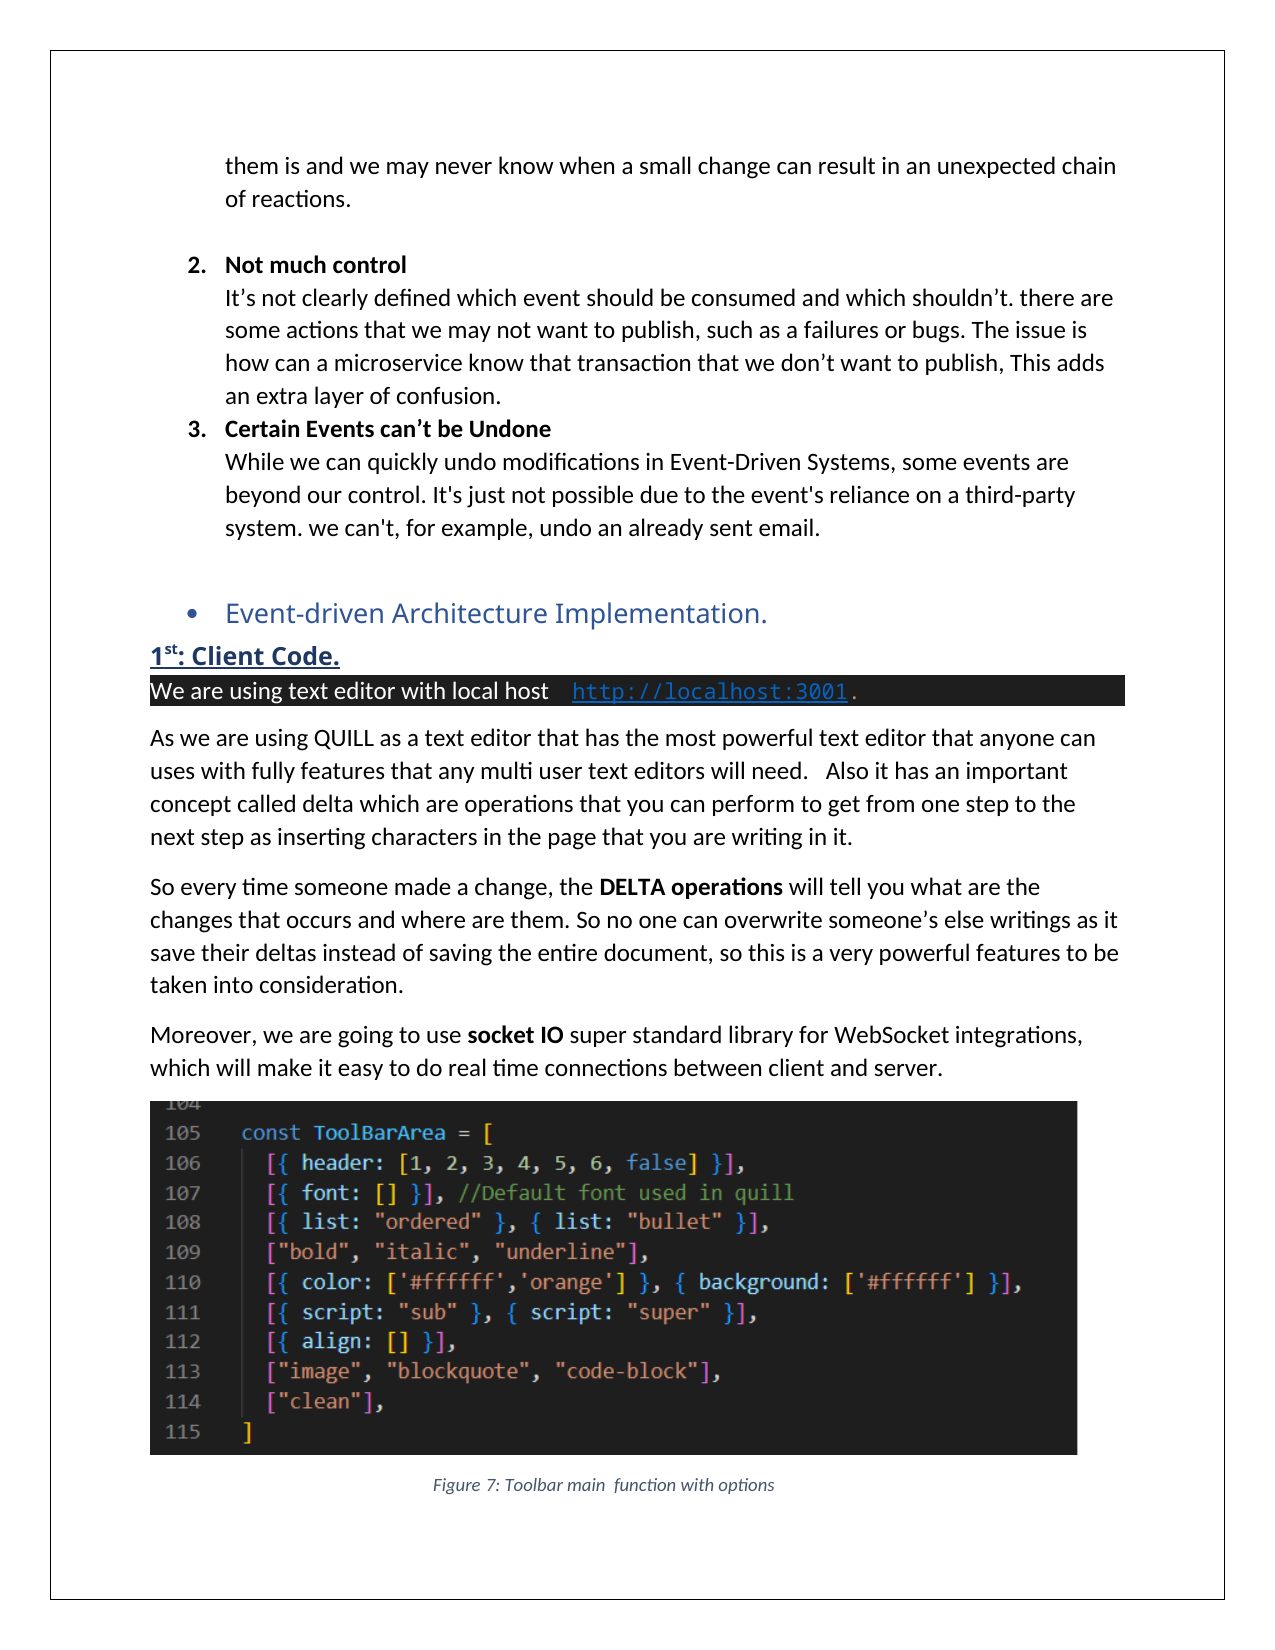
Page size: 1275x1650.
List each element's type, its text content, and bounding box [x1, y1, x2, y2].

text Moreover, we are going to use socket IO super standard library for WebSocket integrations, which will make it easy to do real time connections between client and server. [150, 1019, 1125, 1083]
list Not much control [187, 249, 1125, 279]
text Figure 7: Toolbar main function with options [150, 1473, 1125, 1496]
list While we can quickly undo modifications in Event-Driven Systems, some events are beyond our control. It's just not possible due to the event's reliance on a third-party system. we can't, for example, undo an already sent email. [225, 446, 1125, 543]
subtitle Event-driven Architecture Implementation. [187, 594, 1125, 631]
list It’s not clearly defined which event should be consumed and which shouldn’t. there are some actions that we may not want to publish, such as a failures or bugs. The issue is how can a microservice know that transaction that we don’t want to publish, This adds an extra layer of confusion. [225, 282, 1125, 411]
picture [150, 1101, 1078, 1455]
text So every time someone made a change, the DELTA operations will tell you what are the changes that occurs and where are them. So no one can overwrite someone’s else writings as it save their deltas instead of saving the entire document, so this is a very powerful features to be taken into consideration. [150, 871, 1125, 1000]
list Certain Events can’t be Undone [187, 413, 1125, 444]
text As we are using QUILL as a text editor that has the most powerful text editor that anyone can uses with fully features that any multi user text editors will need. Also it has an important concept called delta which are operations that you can perform to get from one step to the next step as inserting characters in the page that you are writing in it. [150, 723, 1125, 852]
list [225, 150, 1125, 213]
subtitle 1st: Client Code. [150, 638, 1125, 673]
text We are using text editor with local host http://localhost:3001. [150, 675, 1125, 706]
